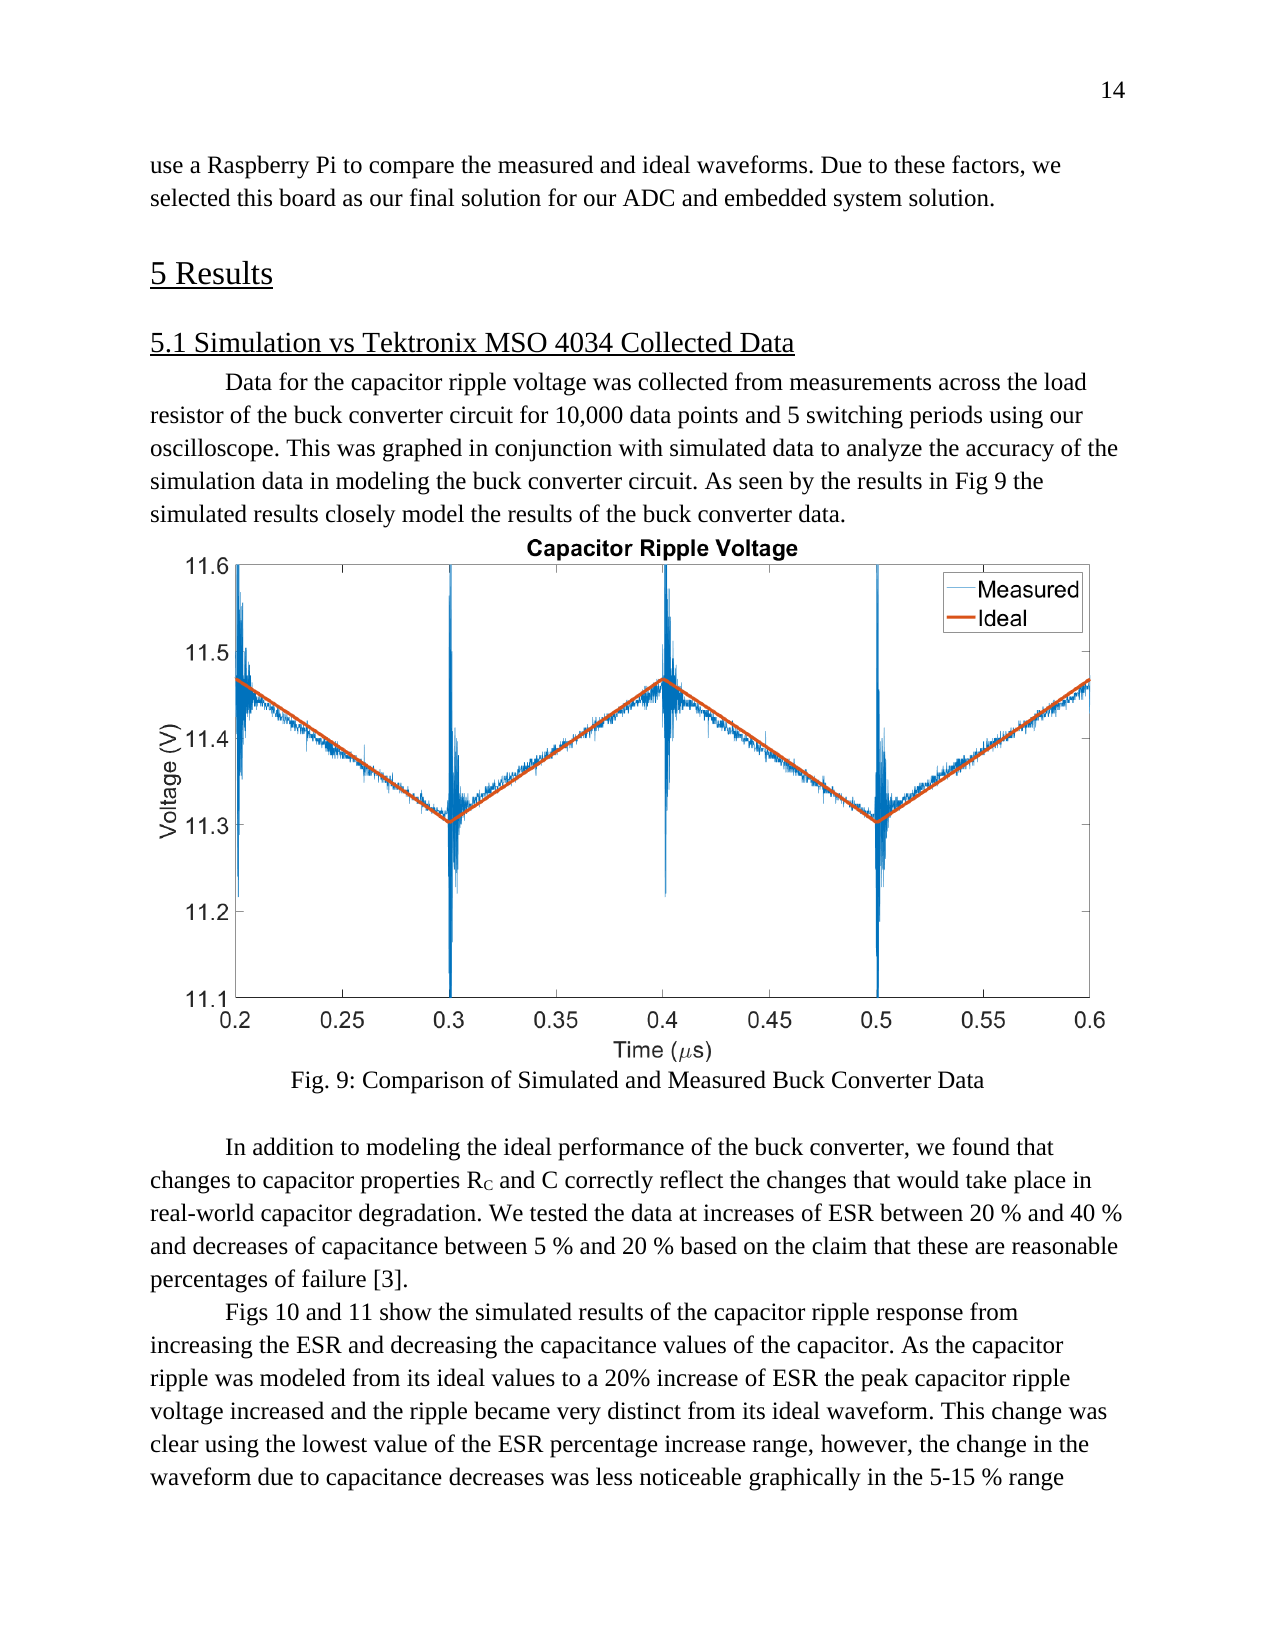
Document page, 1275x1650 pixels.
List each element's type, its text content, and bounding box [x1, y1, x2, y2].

text Fig. 9: Comparison of Simulated and Measured Buck Converter Data [150, 1066, 1125, 1094]
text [150, 1297, 1125, 1491]
text In addition to modeling the ideal performance of the buck converter, we found that changes to capacitor properties RC and C correctly reflect the changes that would take place in real-world capacitor degradation. We tested the data at increases of ESR between 20 % and 40 % and decreases of capacitance between 5 % and 20 % based on the claim that these are reasonable percentages of failure [3]. [150, 1132, 1125, 1292]
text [150, 150, 1125, 212]
picture [150, 532, 1125, 1062]
text Data for the capacitor ripple voltage was collected from measurements across the load resistor of the buck converter circuit for 10,000 data points and 5 switching periods using our oscilloscope. This was graphed in conjunction with simulated data to analyze the accuracy of the simulation data in modeling the buck converter circuit. As seen by the results in Fig 9 the simulated results closely model the results of the buck converter data. [150, 367, 1125, 528]
subtitle 5 Results [150, 253, 1125, 292]
subtitle 5.1 Simulation vs Tektronix MSO 4034 Collected Data [150, 325, 1125, 359]
